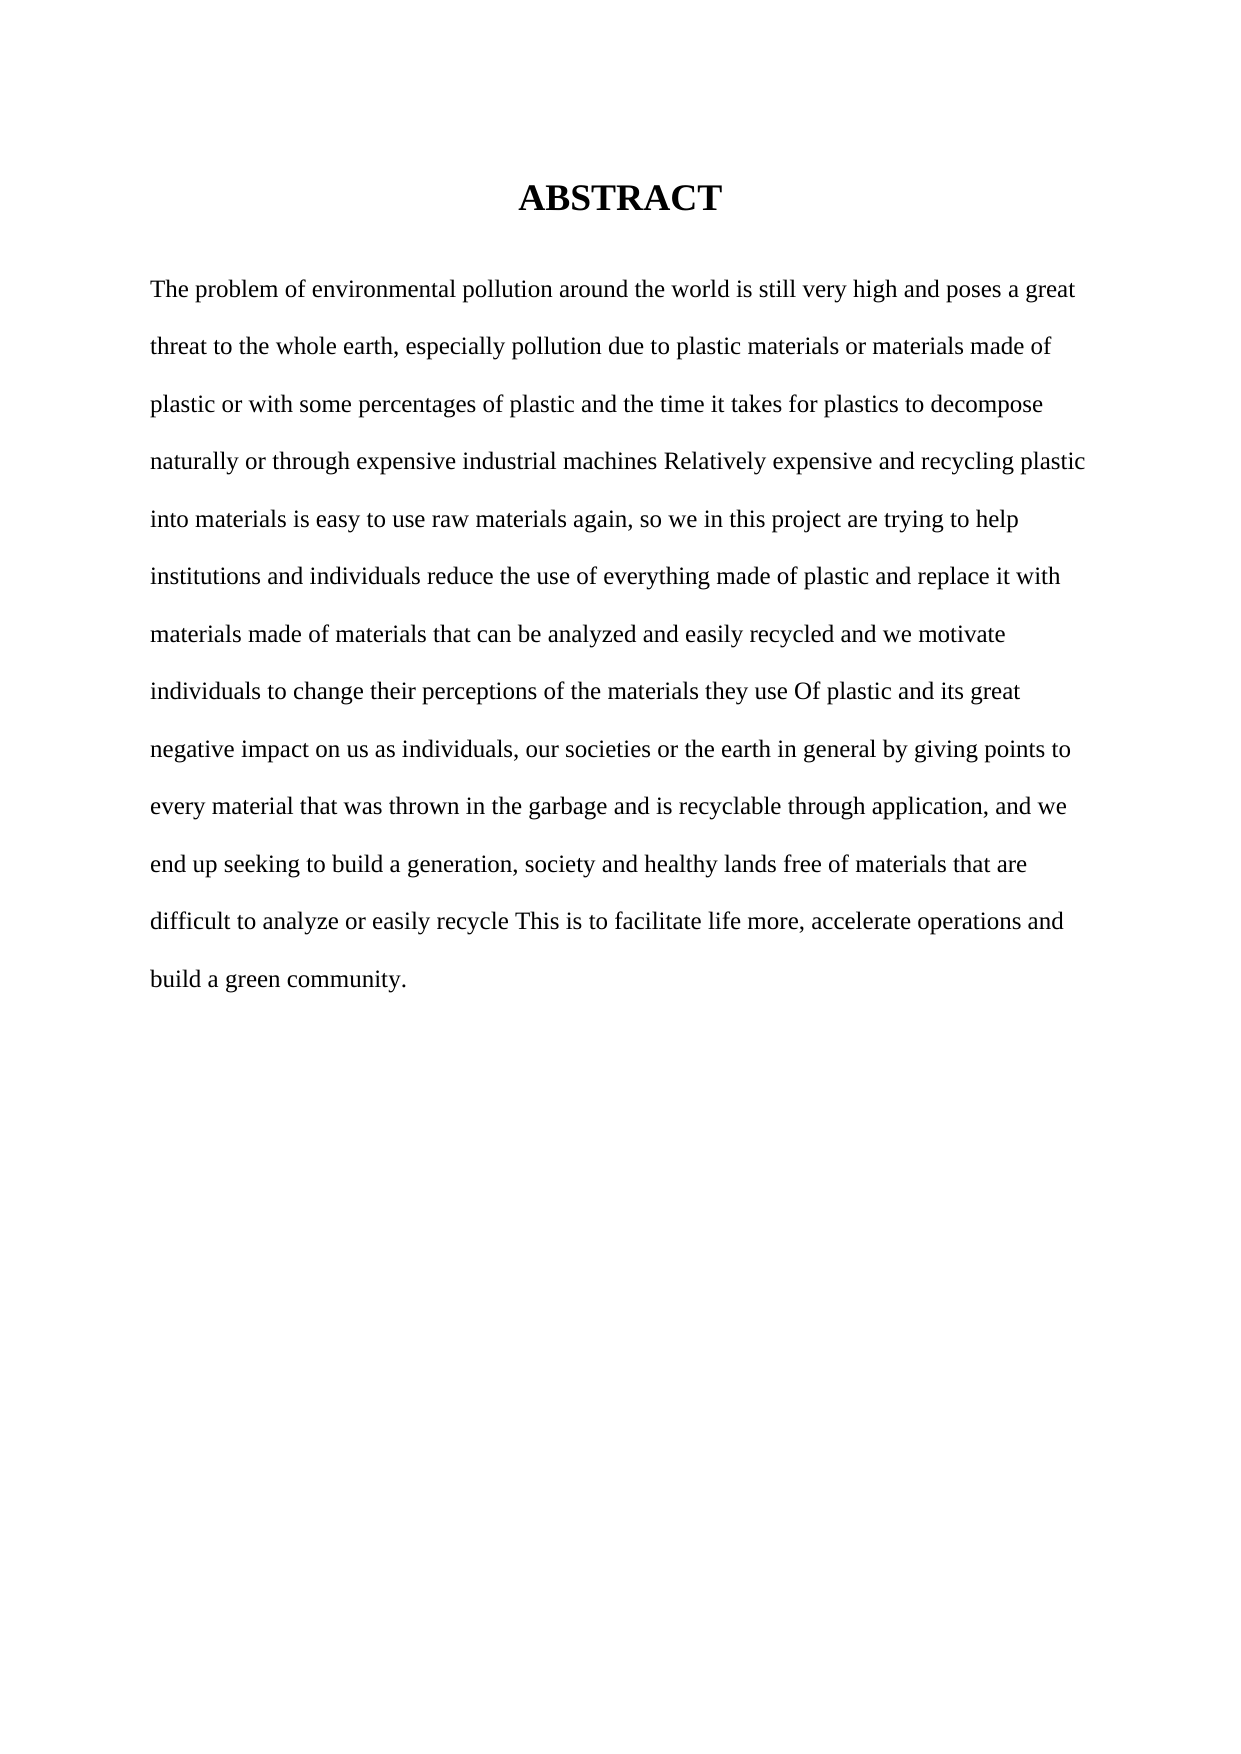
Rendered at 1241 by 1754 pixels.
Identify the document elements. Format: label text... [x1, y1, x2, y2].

subtitle ABSTRACT [150, 175, 1090, 218]
text The problem of environmental pollution around the world is still very high and poses a great threat to the whole earth, especially pollution due to plastic materials or materials made of plastic or with some percentages of plastic and the time it takes for plastics to decompose naturally or through expensive industrial machines Relatively expensive and recycling plastic into materials is easy to use raw materials again, so we in this project are trying to help institutions and individuals reduce the use of everything made of plastic and replace it with materials made of materials that can be analyzed and easily recycled and we motivate individuals to change their perceptions of the materials they use Of plastic and its great negative impact on us as individuals, our societies or the earth in general by giving points to every material that was thrown in the garbage and is recyclable through application, and we end up seeking to build a generation, society and healthy lands free of materials that are difficult to analyze or easily recycle This is to facilitate life more, accelerate operations and build a green community. [150, 274, 1090, 992]
